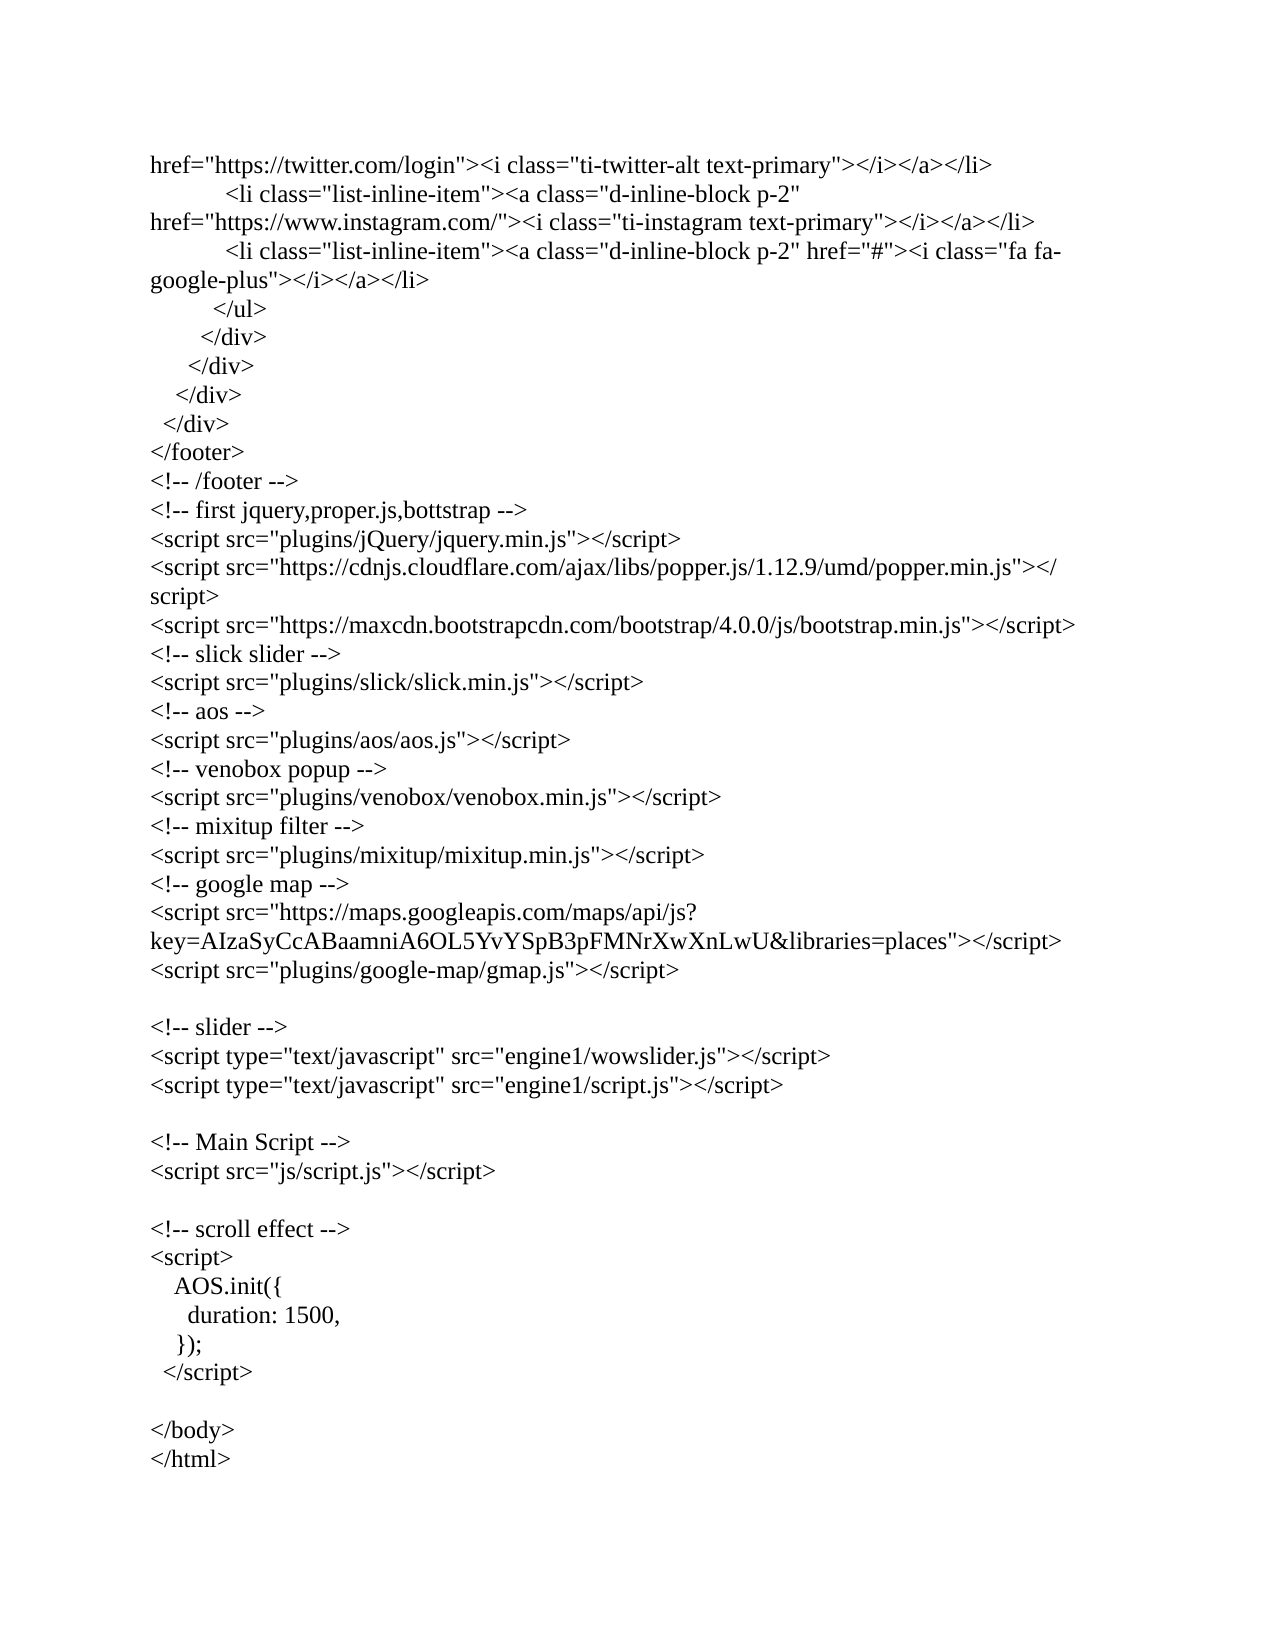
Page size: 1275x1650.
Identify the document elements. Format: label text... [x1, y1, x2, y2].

text <!-- Main Script --> [150, 1127, 1125, 1156]
text <!-- slick slider --> [150, 639, 1125, 667]
text <!-- slider --> [150, 1012, 1125, 1041]
text <!-- mixitup filter --> [150, 811, 1125, 840]
text <script type="text/javascript" src="engine1/script.js"></script> [150, 1070, 1125, 1099]
text <script> [150, 1242, 1125, 1271]
text <script src="plugins/mixitup/mixitup.min.js"></script> [150, 840, 1125, 869]
text <!-- /footer --> [150, 466, 1125, 495]
text <!-- venobox popup --> [150, 754, 1125, 782]
text <li class="list-inline-item"><a class="d-inline-block p-2" href="https://www.instagram.com/"><i class="ti-instagram text-primary"></i></a></li> [150, 179, 1125, 236]
text <script src="plugins/aos/aos.js"></script> [150, 725, 1125, 754]
text duration: 1500, [150, 1300, 1125, 1329]
text </div> [150, 409, 1125, 437]
text <script type="text/javascript" src="engine1/wowslider.js"></script> [150, 1041, 1125, 1070]
text </div> [150, 351, 1125, 380]
text }); [150, 1329, 1125, 1357]
text </ul> [150, 294, 1125, 322]
text </body> [150, 1415, 1125, 1444]
text </footer> [150, 437, 1125, 466]
text AOS.init({ [150, 1271, 1125, 1300]
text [150, 150, 1125, 179]
text <!-- aos --> [150, 696, 1125, 725]
text </div> [150, 322, 1125, 351]
text <!-- first jquery,proper.js,bottstrap --> [150, 495, 1125, 524]
text <!-- google map --> [150, 869, 1125, 897]
text <script src="https://maps.googleapis.com/maps/api/js?key=AIzaSyCcABaamniA6OL5YvYSpB3pFMNrXwXnLwU&libraries=places"></script> [150, 897, 1125, 955]
text <!-- scroll effect --> [150, 1214, 1125, 1242]
text <li class="list-inline-item"><a class="d-inline-block p-2" href="#"><i class="fa fa-google-plus"></i></a></li> [150, 236, 1125, 294]
text <script src="https://cdnjs.cloudflare.com/ajax/libs/popper.js/1.12.9/umd/popper.min.js"></script> [150, 552, 1125, 610]
text <script src="plugins/venobox/venobox.min.js"></script> [150, 782, 1125, 811]
text <script src="https://maxcdn.bootstrapcdn.com/bootstrap/4.0.0/js/bootstrap.min.js"></script> [150, 610, 1125, 639]
text <script src="plugins/slick/slick.min.js"></script> [150, 667, 1125, 696]
text </script> [150, 1357, 1125, 1386]
text <script src="plugins/jQuery/jquery.min.js"></script> [150, 524, 1125, 552]
text <script src="plugins/google-map/gmap.js"></script> [150, 955, 1125, 984]
text </div> [150, 380, 1125, 409]
text <script src="js/script.js"></script> [150, 1156, 1125, 1185]
text </html> [150, 1444, 1125, 1472]
